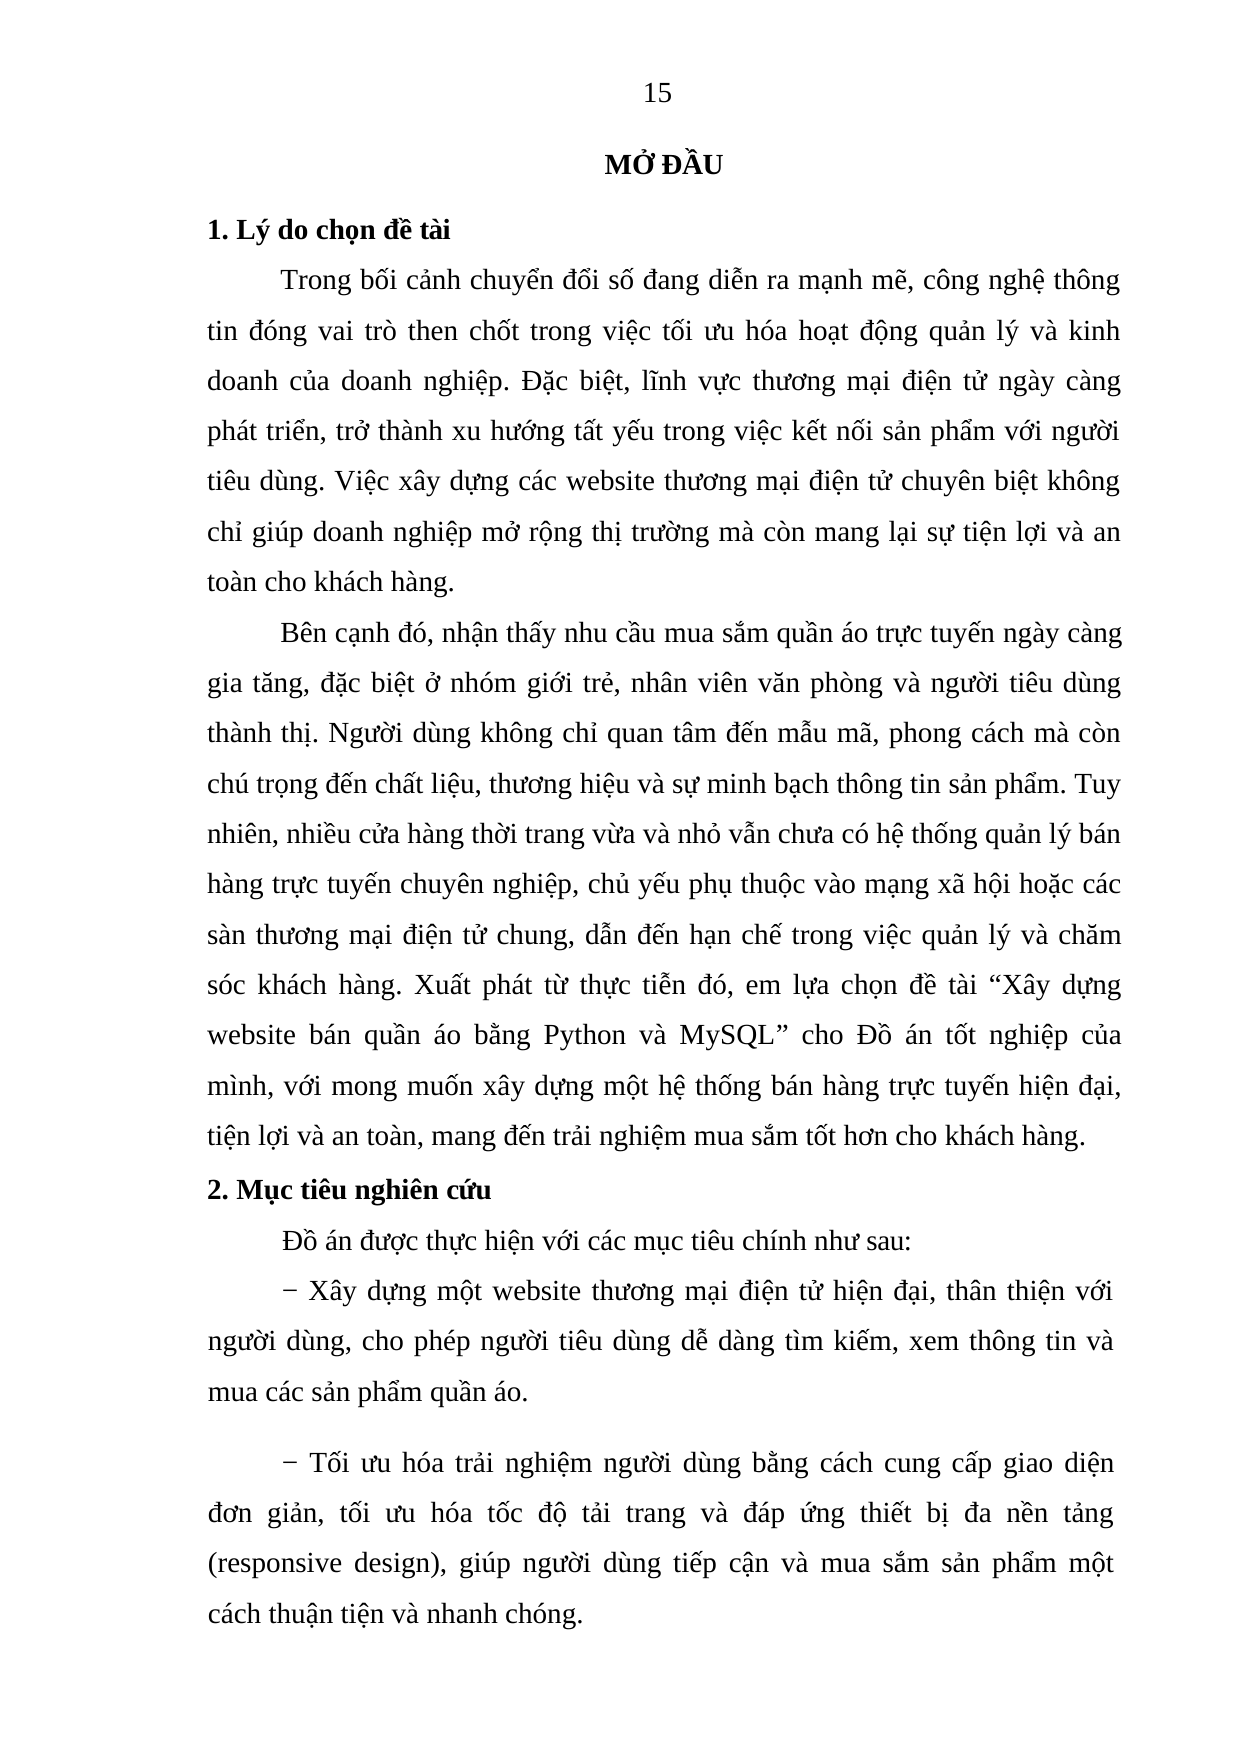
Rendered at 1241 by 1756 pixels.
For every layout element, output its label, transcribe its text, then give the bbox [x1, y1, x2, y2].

text − Tối ưu hóa trải nghiệm người dùng bằng cách cung cấp giao diện đơn giản, tối ưu hóa tốc độ tải trang và đáp ứng thiết bị đa nền tảng (responsive design), giúp người dùng tiếp cận và mua sắm sản phẩm một cách thuận tiện và nhanh chóng. [208, 1445, 1115, 1629]
text Bên cạnh đó, nhận thấy nhu cầu mua sắm quần áo trực tuyến ngày càng gia tăng, đặc biệt ở nhóm giới trẻ, nhân viên văn phòng và người tiêu dùng thành thị. Người dùng không chỉ quan tâm đến mẫu mã, phong cách mà còn chú trọng đến chất liệu, thương hiệu và sự minh bạch thông tin sản phẩm. Tuy nhiên, nhiều cửa hàng thời trang vừa và nhỏ vẫn chưa có hệ thống quản lý bán hàng trực tuyến chuyên nghiệp, chủ yếu phụ thuộc vào mạng xã hội hoặc các sàn thương mại điện tử chung, dẫn đến hạn chế trong việc quản lý và chăm sóc khách hàng. Xuất phát từ thực tiễn đó, em lựa chọn đề tài “Xây dựng website bán quần áo bằng Python và MySQL” cho Đồ án tốt nghiệp của mình, với mong muốn xây dựng một hệ thống bán hàng trực tuyến hiện đại, tiện lợi và an toàn, mang đến trải nghiệm mua sắm tốt hơn cho khách hàng. [207, 615, 1122, 1152]
subtitle MỞ ĐẦU [230, 147, 1098, 181]
text Đồ án được thực hiện với các mục tiêu chính như sau: [282, 1223, 1137, 1256]
text − Xây dựng một website thương mại điện tử hiện đại, thân thiện với người dùng, cho phép người tiêu dùng dễ dàng tìm kiếm, xem thông tin và mua các sản phẩm quần áo. [208, 1273, 1115, 1407]
subtitle Lý do chọn đề tài [207, 212, 1137, 245]
text Trong bối cảnh chuyển đổi số đang diễn ra mạnh mẽ, công nghệ thông tin đóng vai trò then chốt trong việc tối ưu hóa hoạt động quản lý và kinh doanh của doanh nghiệp. Đặc biệt, lĩnh vực thương mại điện tử ngày càng phát triển, trở thành xu hướng tất yếu trong việc kết nối sản phẩm với người tiêu dùng. Việc xây dựng các website thương mại điện tử chuyên biệt không chỉ giúp doanh nghiệp mở rộng thị trường mà còn mang lại sự tiện lợi và an toàn cho khách hàng. [207, 262, 1122, 598]
subtitle Mục tiêu nghiên cứu [207, 1172, 1137, 1206]
